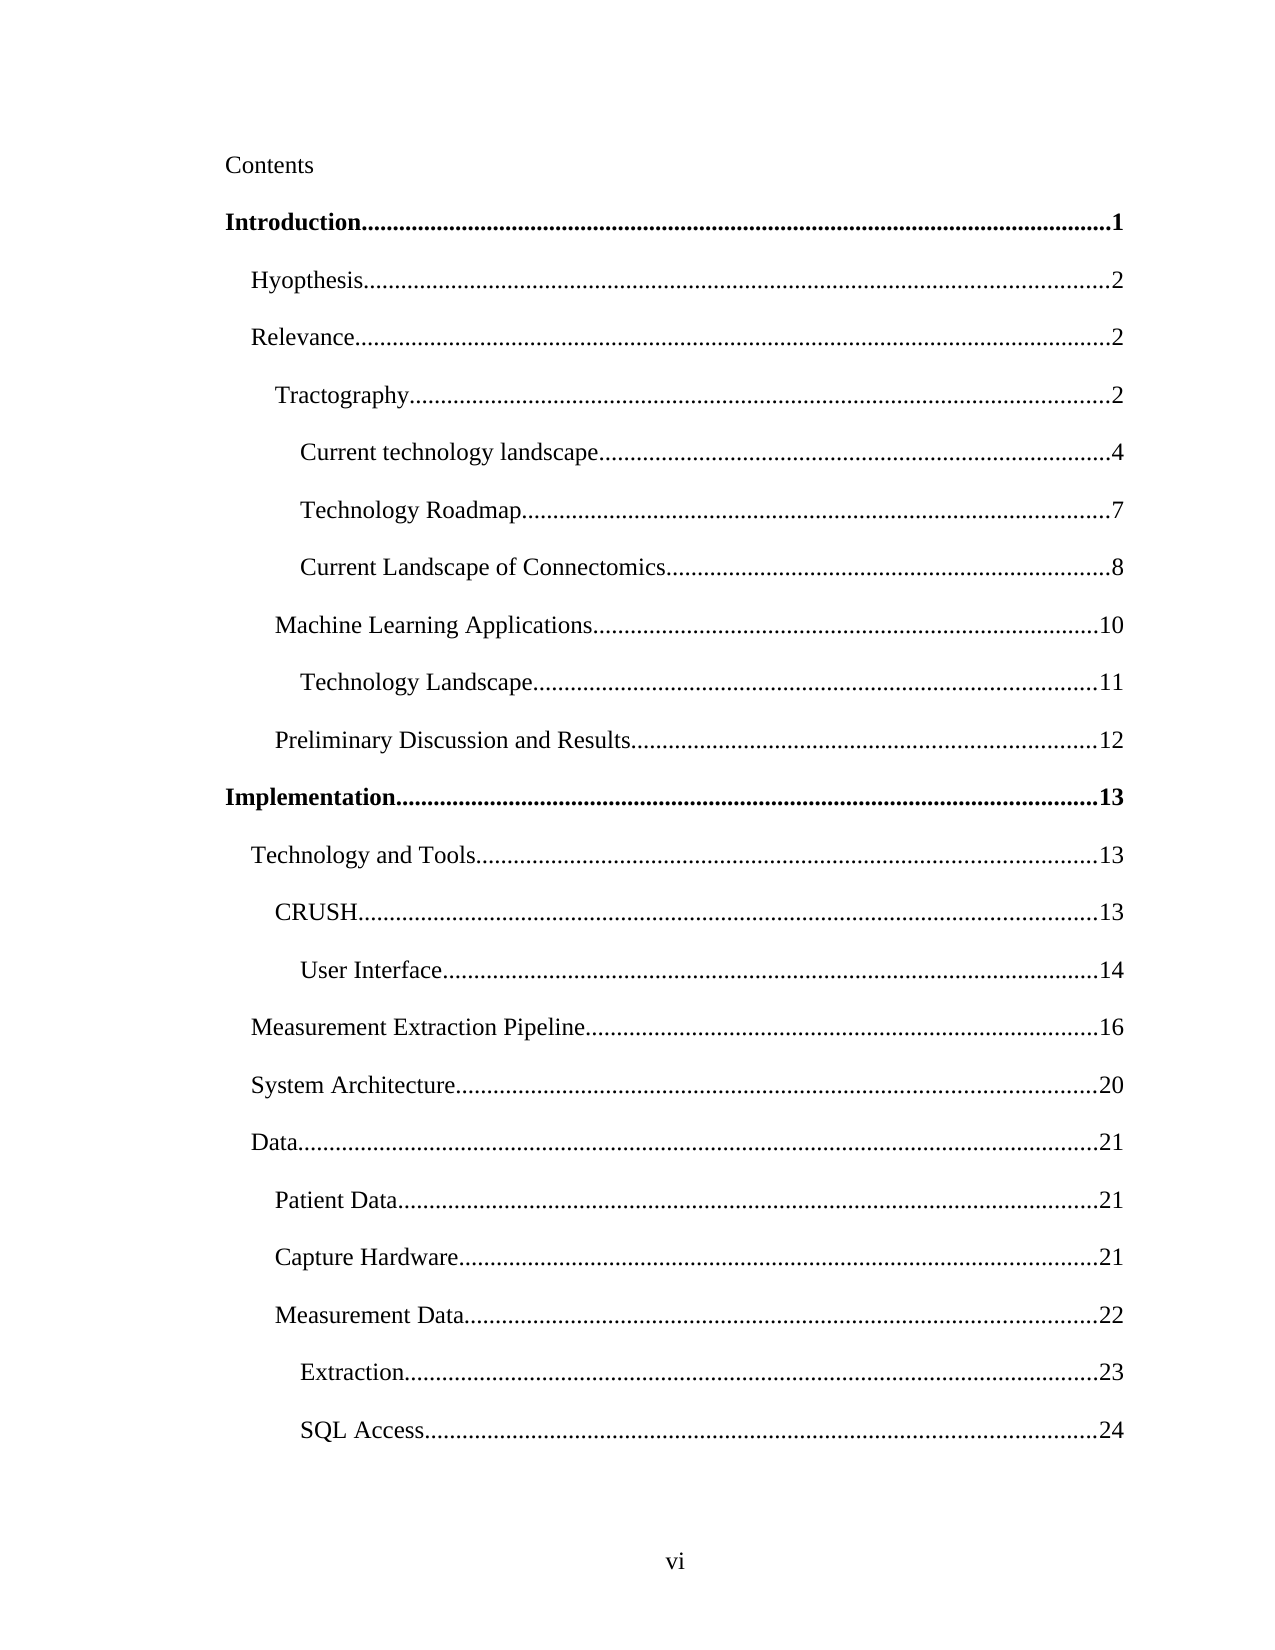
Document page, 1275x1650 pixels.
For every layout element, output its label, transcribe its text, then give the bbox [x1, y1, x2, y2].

text Machine Learning Applications 10 [274, 610, 1125, 639]
text Technology and Tools 13 [251, 840, 1125, 869]
text Hyopthesis 2 [251, 265, 1125, 294]
text Implementation 13 [225, 782, 1125, 811]
text Relevance 2 [251, 322, 1125, 351]
text Measurement Extraction Pipeline 16 [251, 1012, 1125, 1041]
text Introduction 1 [225, 207, 1125, 236]
text Current Landscape of Connectomics 8 [300, 552, 1125, 581]
text SQL Access 24 [300, 1415, 1125, 1444]
text Technology Landscape 11 [300, 667, 1125, 696]
text Data 21 [251, 1127, 1125, 1156]
text System Architecture 20 [251, 1070, 1125, 1099]
text Measurement Data 22 [274, 1300, 1125, 1329]
text Capture Hardware 21 [274, 1242, 1125, 1271]
text Current technology landscape 4 [300, 437, 1125, 466]
text Technology Roadmap 7 [300, 495, 1125, 524]
text User Interface 14 [300, 955, 1125, 984]
text CRUSH 13 [274, 897, 1125, 926]
text Patient Data 21 [274, 1185, 1125, 1214]
text Tractography 2 [274, 380, 1125, 409]
text Preliminary Discussion and Results 12 [274, 725, 1125, 754]
text Extraction 23 [300, 1357, 1125, 1386]
text Contents [225, 150, 1125, 179]
